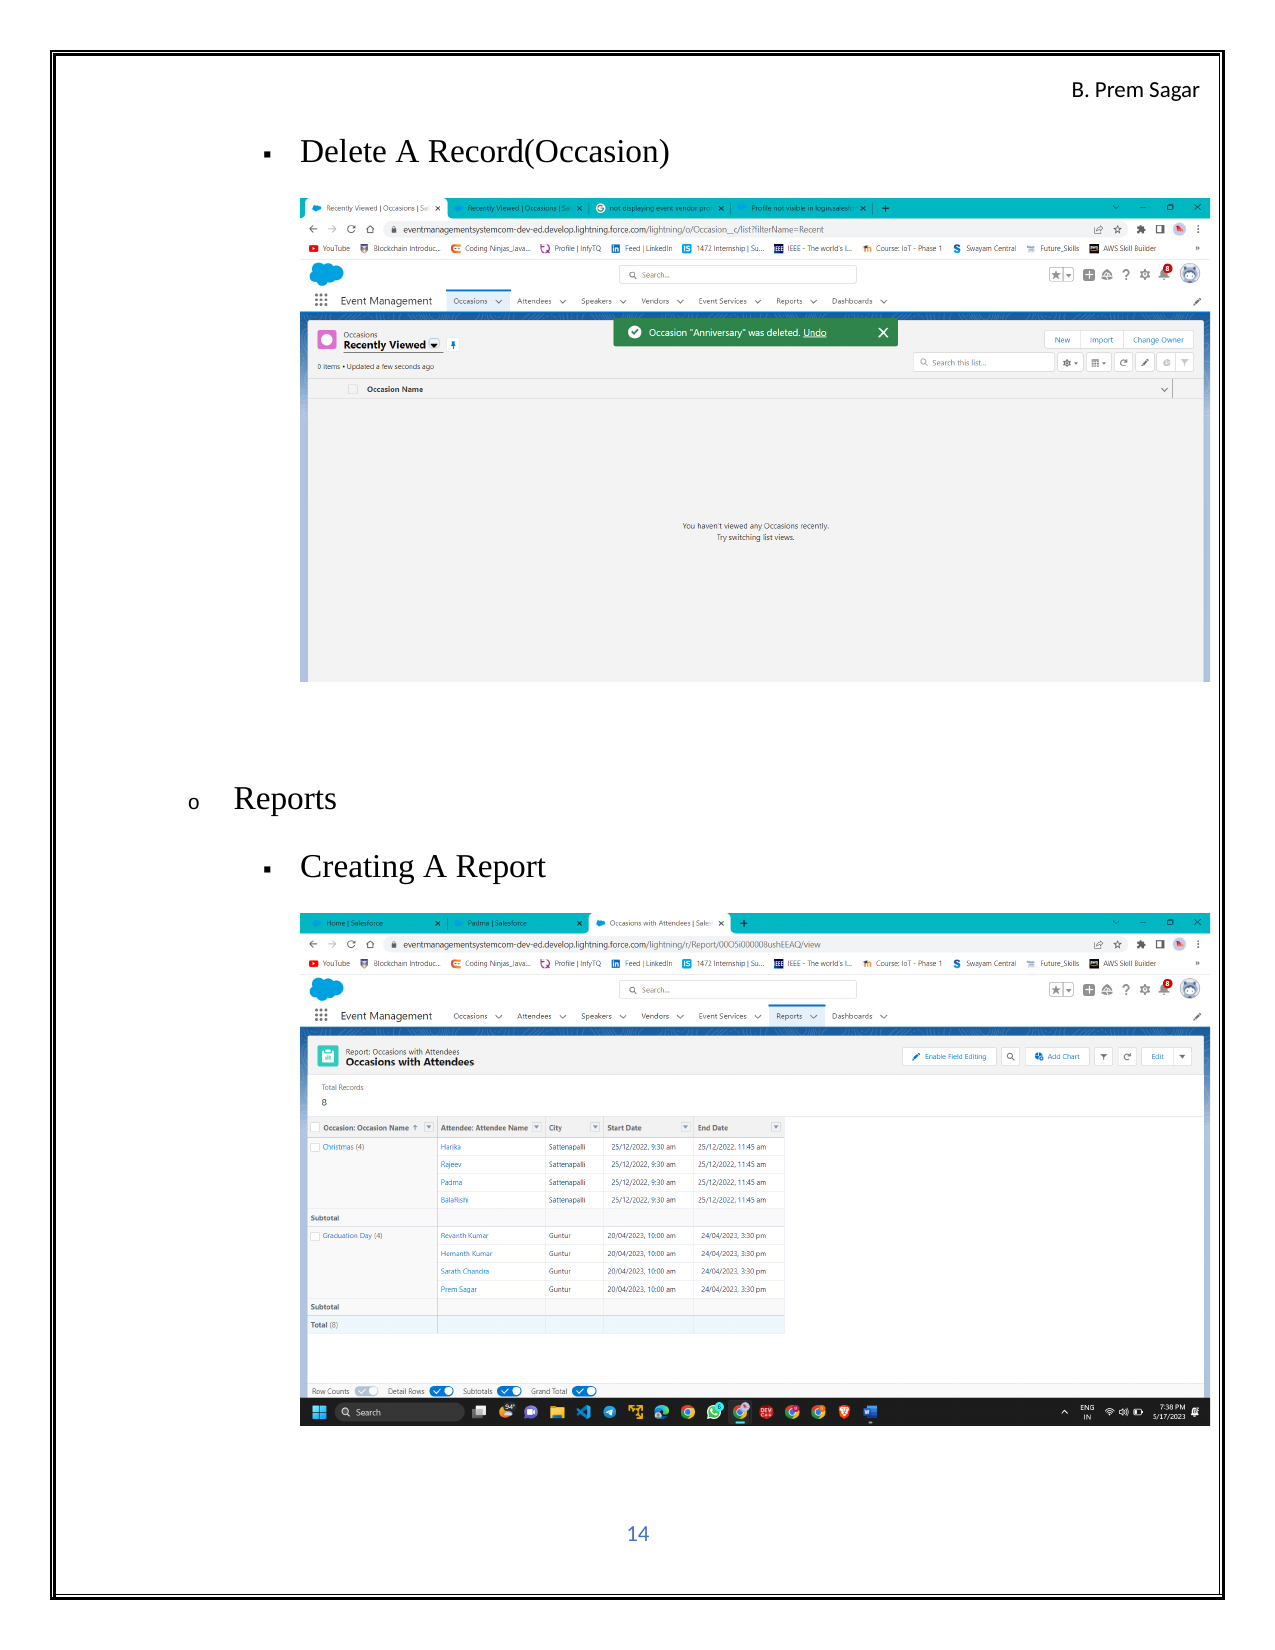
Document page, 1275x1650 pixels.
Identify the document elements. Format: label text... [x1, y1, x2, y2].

list Delete A Record(Occasion) [262, 131, 1200, 169]
picture [300, 198, 1210, 682]
picture [300, 913, 1210, 1426]
list Creating A Report [262, 846, 1200, 884]
list Reports [187, 779, 1200, 817]
